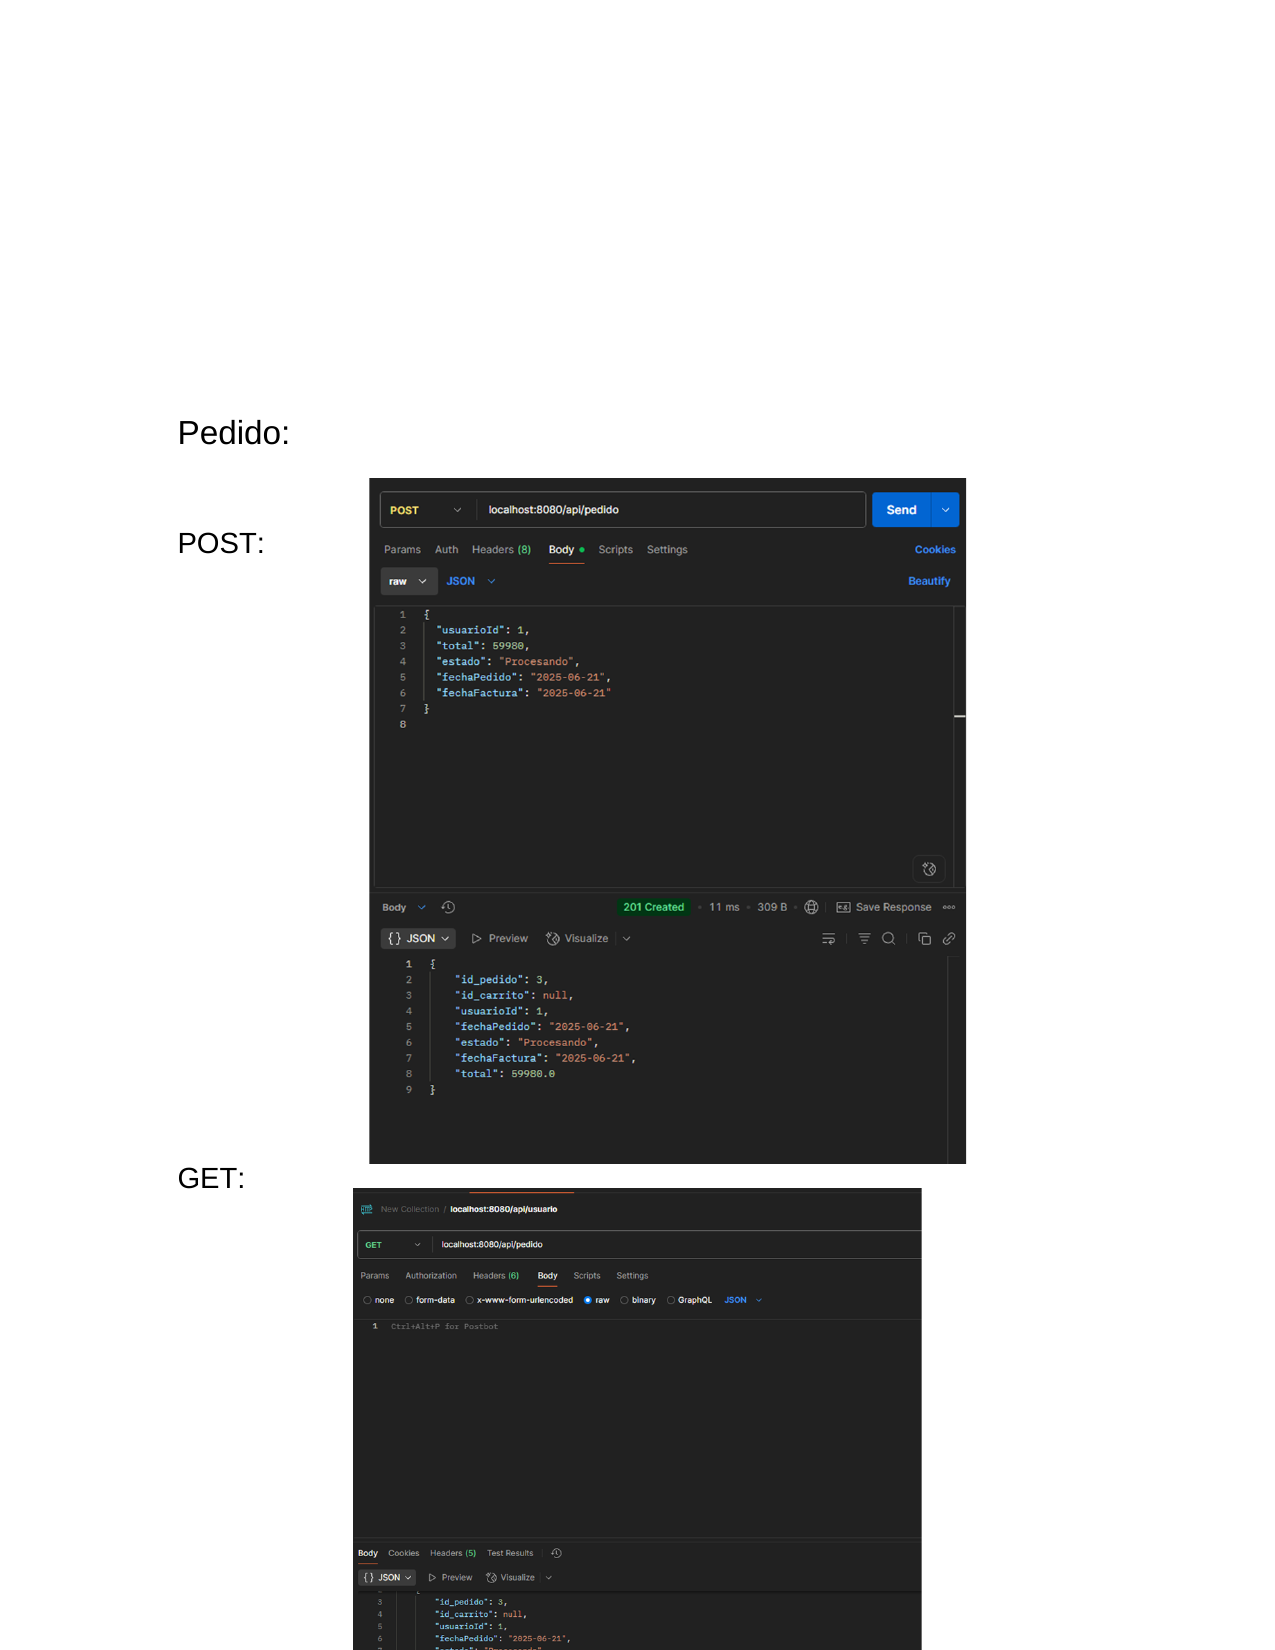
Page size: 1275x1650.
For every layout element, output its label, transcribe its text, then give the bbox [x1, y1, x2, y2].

text GET: [177, 1161, 1098, 1194]
text POST: [177, 482, 1098, 559]
picture [353, 1194, 922, 1650]
text Pedido: [177, 413, 1098, 451]
picture [369, 559, 967, 1161]
picture [369, 478, 967, 482]
